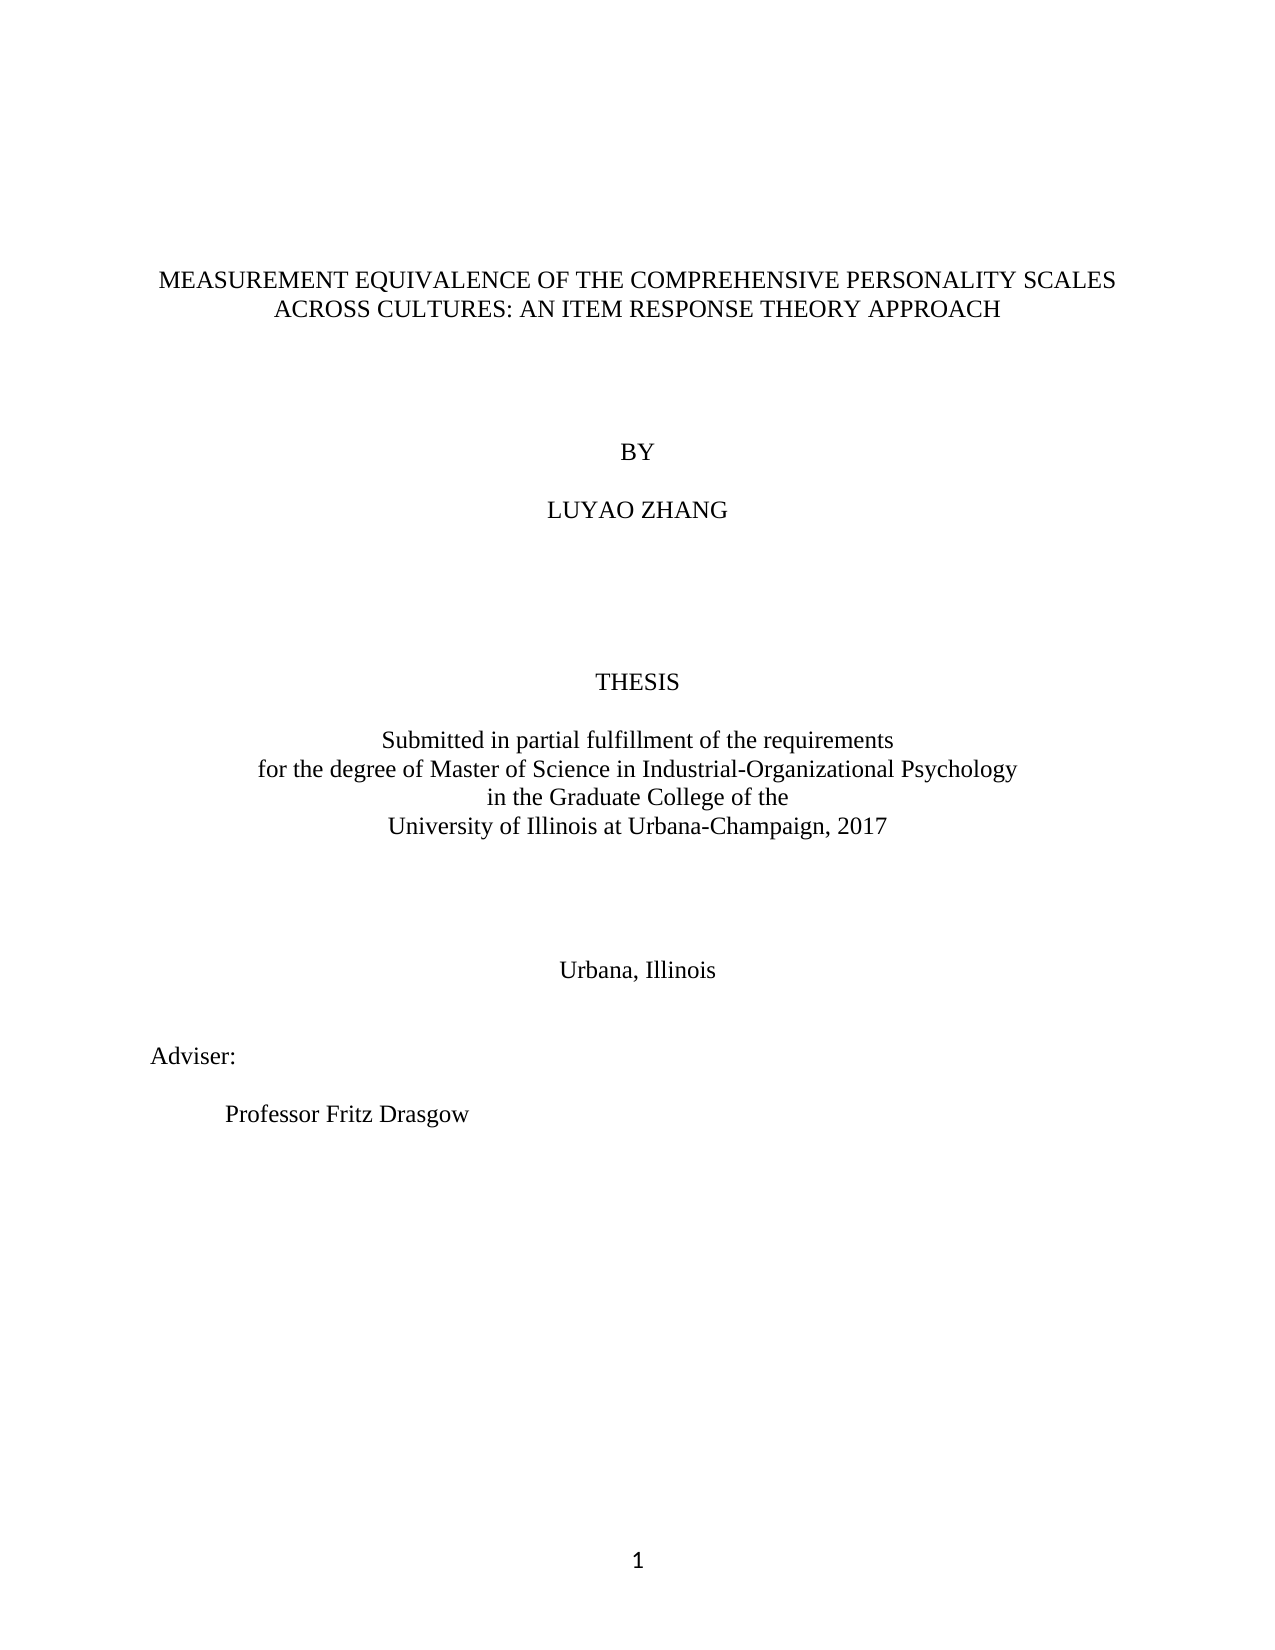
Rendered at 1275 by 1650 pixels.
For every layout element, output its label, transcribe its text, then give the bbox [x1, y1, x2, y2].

text in the Graduate College of the [150, 782, 1125, 811]
text for the degree of Master of Science in Industrial-Organizational Psychology [150, 754, 1125, 782]
text Submitted in partial fulfillment of the requirements [150, 725, 1125, 754]
text MEASUREMENT EQUIVALENCE OF THE COMPREHENSIVE PERSONALITY SCALES ACROSS CULTURES: AN ITEM RESPONSE THEORY APPROACH [150, 265, 1125, 322]
text University of Illinois at Urbana-Champaign, 2017 [150, 811, 1125, 840]
text LUYAO ZHANG [150, 495, 1125, 524]
text Adviser: [150, 1041, 1125, 1070]
text THESIS [150, 667, 1125, 696]
text Professor Fritz Drasgow [150, 1099, 1125, 1127]
text Urbana, Illinois [150, 955, 1125, 984]
text BY [150, 437, 1125, 466]
